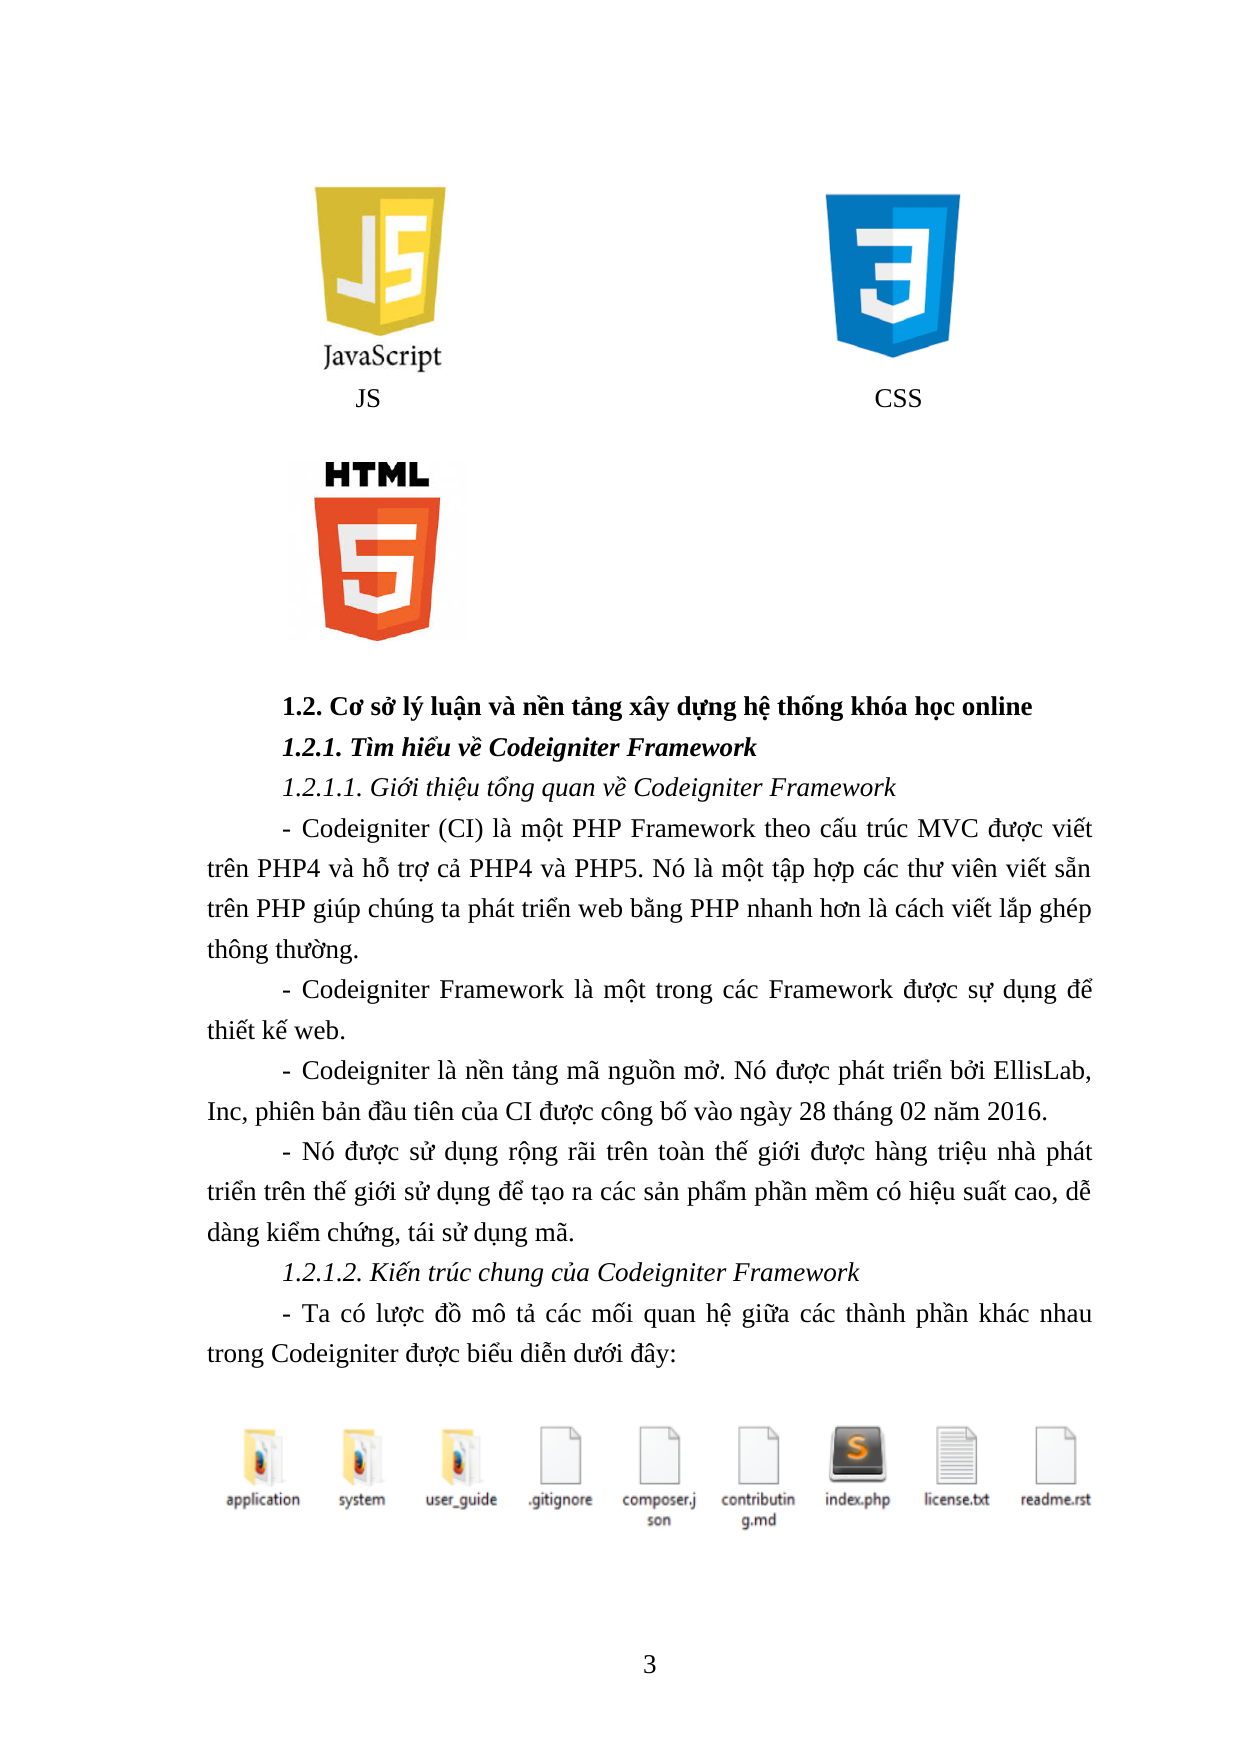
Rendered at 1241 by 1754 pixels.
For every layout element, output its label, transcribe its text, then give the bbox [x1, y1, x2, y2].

list Codeigniter (CI) là một PHP Framework theo cấu trúc MVC được viết trên PHP4 và hỗ trợ cả PHP4 và PHP5. Nó là một tập hợp các thư viên viết sẵn trên PHP giúp chúng ta phát triển web bằng PHP nhanh hơn là cách viết lắp ghép thông thường. [207, 812, 1092, 964]
text JS CSS [207, 382, 1092, 413]
picture [288, 462, 466, 641]
subtitle 1.2.1.1. Giới thiệu tổng quan về Codeigniter Framework [207, 771, 1092, 802]
picture [288, 185, 467, 373]
subtitle 1.2. Cơ sở lý luận và nền tảng xây dựng hệ thống khóa học online [207, 690, 1092, 722]
subtitle 1.2.1.2. Kiến trúc chung của Codeigniter Framework [207, 1256, 1092, 1287]
picture [805, 177, 980, 373]
list Ta có lược đồ mô tả các mối quan hệ giữa các thành phần khác nhau trong Codeigniter được biểu diễn dưới đây: [207, 1297, 1092, 1368]
subtitle 1.2.1. Tìm hiểu về Codeigniter Framework [207, 731, 1092, 762]
list Nó được sử dụng rộng rãi trên toàn thế giới được hàng triệu nhà phát triển trên thế giới sử dụng để tạo ra các sản phẩm phần mềm có hiệu suất cao, dễ dàng kiểm chứng, tái sử dụng mã. [207, 1135, 1092, 1247]
list Codeigniter Framework là một trong các Framework được sự dụng để thiết kế web. [207, 973, 1092, 1045]
list Codeigniter là nền tảng mã nguồn mở. Nó được phát triển bởi EllisLab, Inc, phiên bản đầu tiên của CI được công bố vào ngày 28 tháng 02 năm 2016. [207, 1054, 1092, 1126]
picture [206, 1377, 1101, 1574]
